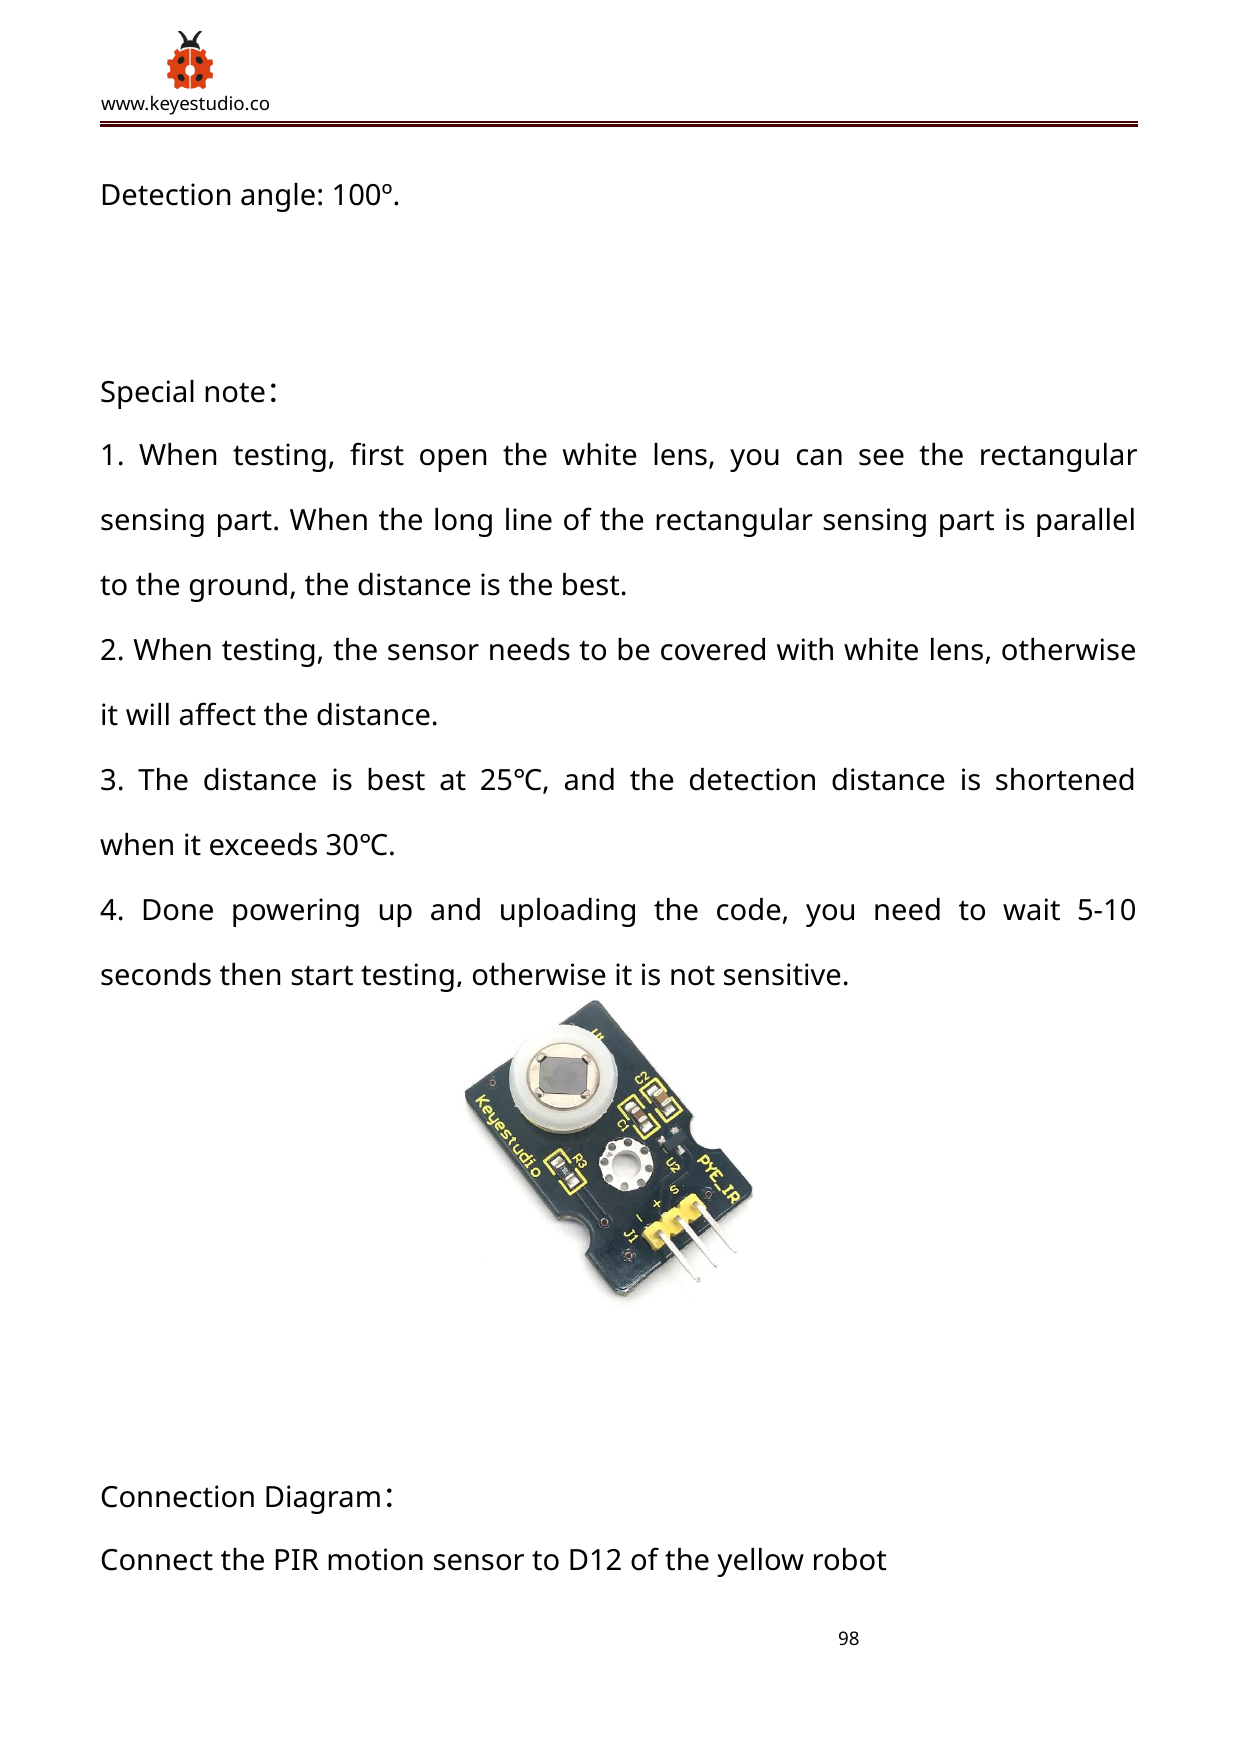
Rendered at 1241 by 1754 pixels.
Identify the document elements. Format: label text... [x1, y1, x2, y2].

text 4. Done powering up and uploading the code, you need to wait 5-10 seconds then start testing, otherwise it is not sensitive. [100, 877, 1138, 1007]
picture [453, 987, 764, 1317]
text 2. When testing, the sensor needs to be covered with white lens, otherwise it will affect the distance. [100, 617, 1138, 747]
text 3. The distance is best at 25℃, and the detection distance is shortened when it exceeds 30℃. [100, 747, 1138, 877]
text Special note： [100, 357, 1138, 422]
text Connection Diagram： [100, 1462, 1138, 1527]
text Detection angle: 100º. [100, 162, 1138, 227]
text 1. When testing, first open the white lens, you can see the rectangular sensing part. When the long line of the rectangular sensing part is parallel to the ground, the distance is the best. [100, 422, 1138, 617]
text Connect the PIR motion sensor to D12 of the yellow robot [100, 1527, 1138, 1592]
picture [155, 31, 231, 93]
